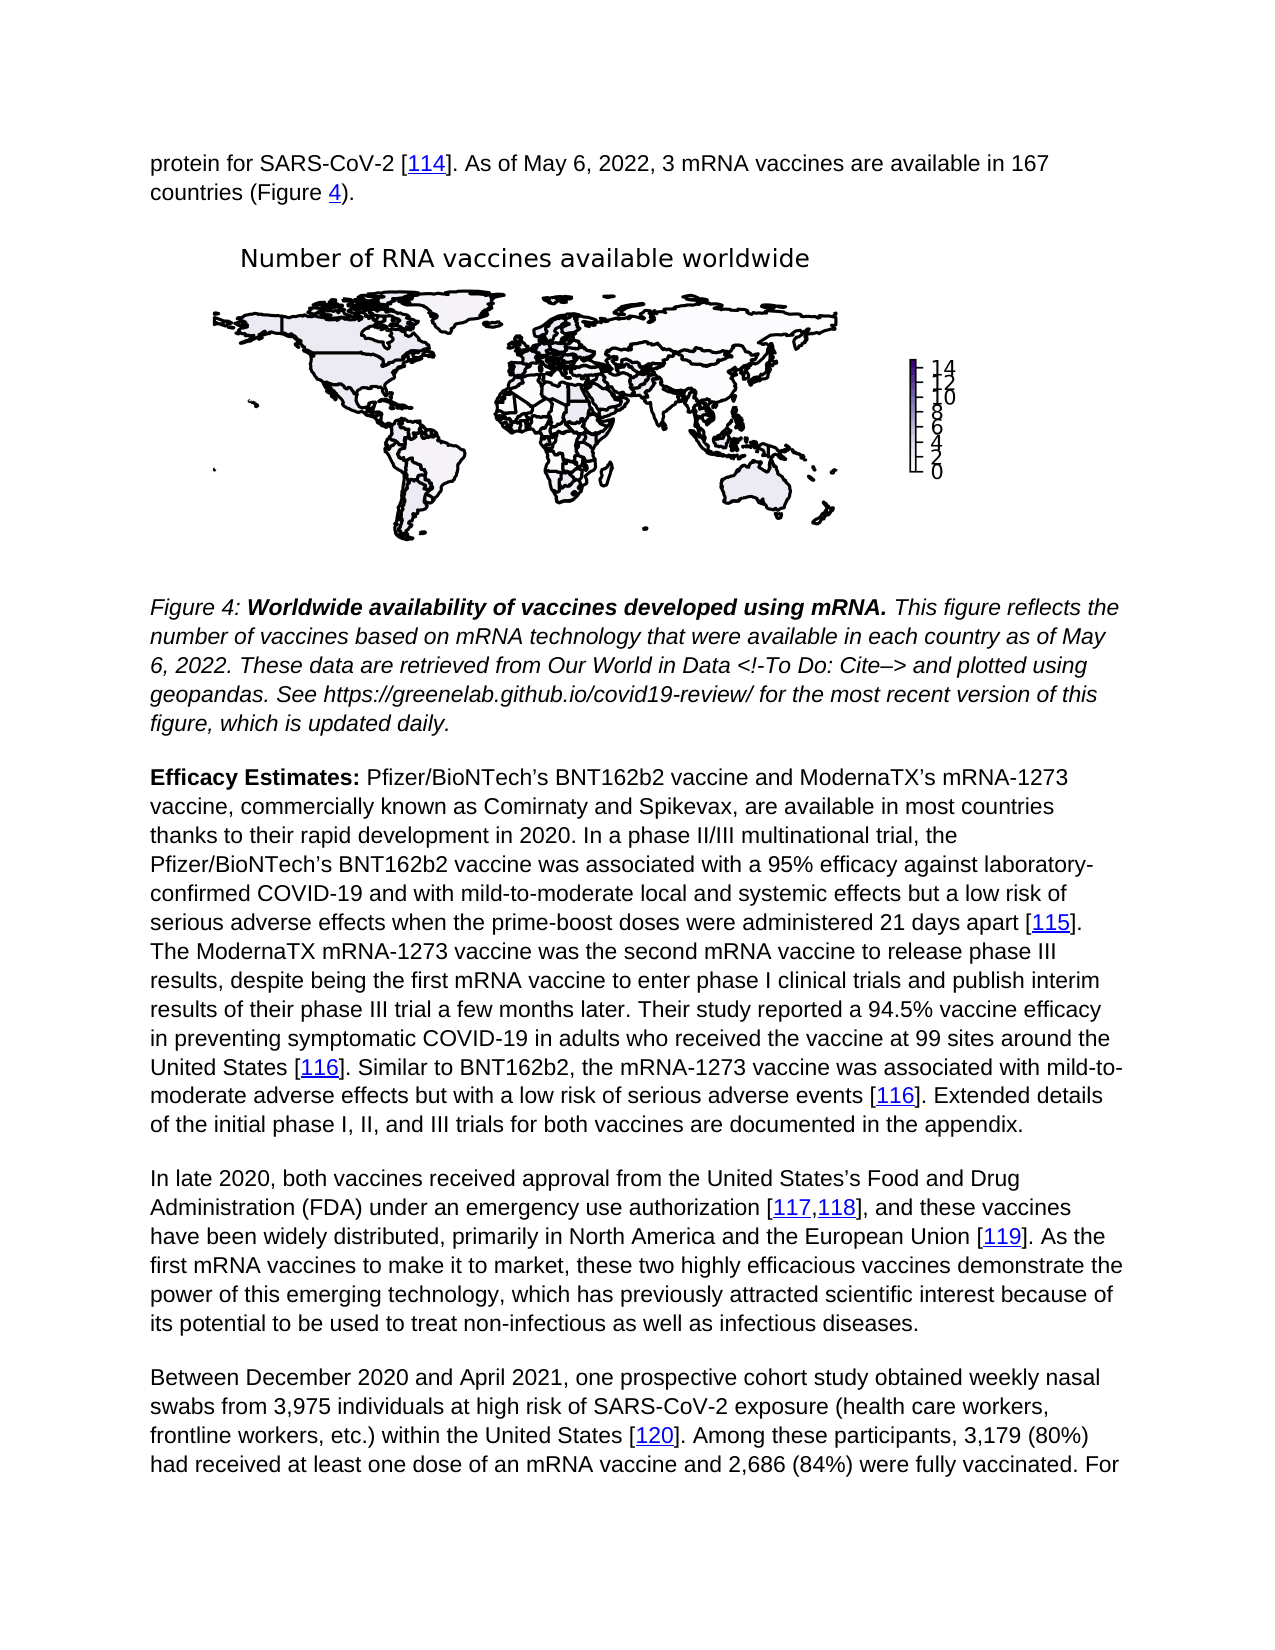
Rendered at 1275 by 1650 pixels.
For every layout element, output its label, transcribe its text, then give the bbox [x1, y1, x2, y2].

text Figure 4: Worldwide availability of vaccines developed using mRNA. This figure reflects the number of vaccines based on mRNA technology that were available in each country as of May 6, 2022. These data are retrieved from Our World in Data <!-To Do: Cite–> and plotted using geopandas. See https://greenelab.github.io/covid19-review/ for the most recent version of this figure, which is updated daily. [150, 594, 1125, 736]
picture [168, 232, 971, 567]
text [150, 1364, 1125, 1477]
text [150, 150, 1125, 205]
text In late 2020, both vaccines received approval from the United States’s Food and Drug Administration (FDA) under an emergency use authorization [117,118], and these vaccines have been widely distributed, primarily in North America and the European Union [119]. As the first mRNA vaccines to make it to market, these two highly efficacious vaccines demonstrate the power of this emerging technology, which has previously attracted scientific interest because of its potential to be used to treat non-infectious as well as infectious diseases. [150, 1165, 1125, 1337]
text Efficacy Estimates: Pfizer/BioNTech’s BNT162b2 vaccine and ModernaTX’s mRNA-1273 vaccine, commercially known as Comirnaty and Spikevax, are available in most countries thanks to their rapid development in 2020. In a phase II/III multinational trial, the Pfizer/BioNTech’s BNT162b2 vaccine was associated with a 95% efficacy against laboratory-confirmed COVID-19 and with mild-to-moderate local and systemic effects but a low risk of serious adverse effects when the prime-boost doses were administered 21 days apart [115]. The ModernaTX mRNA-1273 vaccine was the second mRNA vaccine to release phase III results, despite being the first mRNA vaccine to enter phase I clinical trials and publish interim results of their phase III trial a few months later. Their study reported a 94.5% vaccine efficacy in preventing symptomatic COVID-19 in adults who received the vaccine at 99 sites around the United States [116]. Similar to BNT162b2, the mRNA-1273 vaccine was associated with mild-to-moderate adverse effects but with a low risk of serious adverse events [116]. Extended details of the initial phase I, II, and III trials for both vaccines are documented in the appendix. [150, 764, 1125, 1138]
